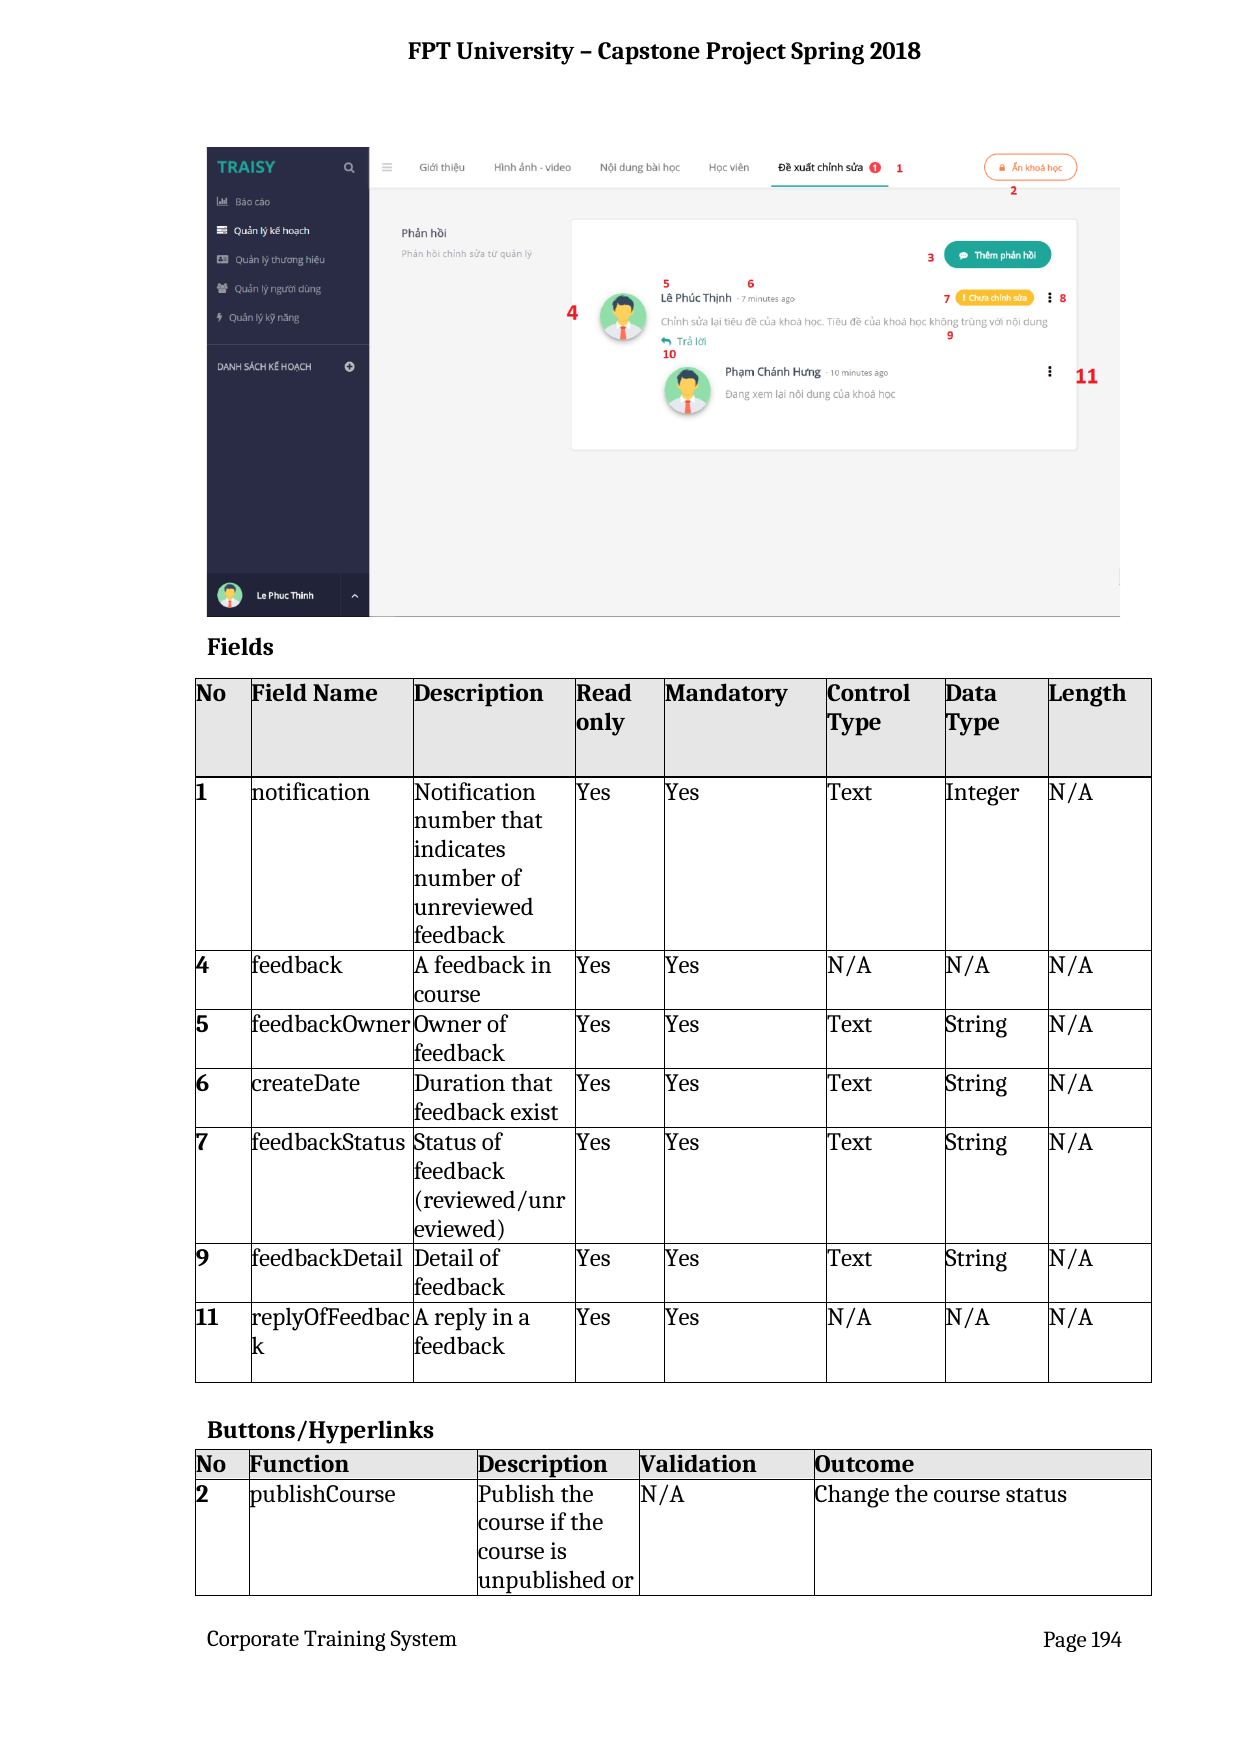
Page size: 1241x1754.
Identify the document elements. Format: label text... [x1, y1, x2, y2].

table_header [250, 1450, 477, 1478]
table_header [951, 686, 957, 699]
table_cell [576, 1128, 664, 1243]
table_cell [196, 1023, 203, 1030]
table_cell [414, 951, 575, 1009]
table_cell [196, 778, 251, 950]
picture [206, 147, 1121, 617]
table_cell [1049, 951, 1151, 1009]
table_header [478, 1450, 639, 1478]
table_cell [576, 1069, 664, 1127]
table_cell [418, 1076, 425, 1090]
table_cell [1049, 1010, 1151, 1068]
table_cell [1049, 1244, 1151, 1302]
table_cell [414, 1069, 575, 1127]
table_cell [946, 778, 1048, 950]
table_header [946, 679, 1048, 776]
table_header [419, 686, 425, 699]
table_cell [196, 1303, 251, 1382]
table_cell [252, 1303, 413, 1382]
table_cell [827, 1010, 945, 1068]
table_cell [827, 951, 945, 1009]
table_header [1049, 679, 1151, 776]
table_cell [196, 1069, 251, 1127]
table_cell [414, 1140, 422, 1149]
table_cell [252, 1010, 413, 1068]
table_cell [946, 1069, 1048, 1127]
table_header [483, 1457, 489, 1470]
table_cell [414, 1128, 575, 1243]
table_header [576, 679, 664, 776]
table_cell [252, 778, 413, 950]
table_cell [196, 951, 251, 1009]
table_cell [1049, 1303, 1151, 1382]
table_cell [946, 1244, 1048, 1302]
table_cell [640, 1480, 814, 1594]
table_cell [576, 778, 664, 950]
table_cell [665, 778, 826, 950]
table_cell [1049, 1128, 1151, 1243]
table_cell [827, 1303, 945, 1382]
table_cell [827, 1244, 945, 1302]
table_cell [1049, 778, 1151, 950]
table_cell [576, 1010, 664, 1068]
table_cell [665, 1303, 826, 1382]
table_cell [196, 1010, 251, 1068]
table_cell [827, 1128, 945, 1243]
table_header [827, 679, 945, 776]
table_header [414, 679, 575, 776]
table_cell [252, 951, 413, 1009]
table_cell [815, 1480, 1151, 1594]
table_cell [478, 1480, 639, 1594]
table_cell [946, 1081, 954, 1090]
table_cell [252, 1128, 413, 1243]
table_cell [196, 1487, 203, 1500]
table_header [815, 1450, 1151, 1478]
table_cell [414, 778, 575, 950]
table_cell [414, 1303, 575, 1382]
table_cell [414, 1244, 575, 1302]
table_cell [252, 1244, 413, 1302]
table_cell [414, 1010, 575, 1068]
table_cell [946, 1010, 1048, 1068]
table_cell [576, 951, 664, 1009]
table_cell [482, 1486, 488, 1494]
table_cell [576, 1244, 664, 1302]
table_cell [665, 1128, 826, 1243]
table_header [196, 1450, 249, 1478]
text Fields [207, 633, 1122, 662]
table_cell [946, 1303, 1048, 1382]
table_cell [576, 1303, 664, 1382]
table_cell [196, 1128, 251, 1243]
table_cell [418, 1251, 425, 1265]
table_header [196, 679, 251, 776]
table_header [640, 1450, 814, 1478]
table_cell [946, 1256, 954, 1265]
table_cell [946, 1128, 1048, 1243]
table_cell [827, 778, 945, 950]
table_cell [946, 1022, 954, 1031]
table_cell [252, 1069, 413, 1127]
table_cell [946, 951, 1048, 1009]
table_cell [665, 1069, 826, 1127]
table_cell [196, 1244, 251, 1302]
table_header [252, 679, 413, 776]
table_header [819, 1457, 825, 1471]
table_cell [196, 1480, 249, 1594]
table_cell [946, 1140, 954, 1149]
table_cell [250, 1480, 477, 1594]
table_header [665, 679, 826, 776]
text Buttons/Hyperlinks [207, 1416, 1122, 1444]
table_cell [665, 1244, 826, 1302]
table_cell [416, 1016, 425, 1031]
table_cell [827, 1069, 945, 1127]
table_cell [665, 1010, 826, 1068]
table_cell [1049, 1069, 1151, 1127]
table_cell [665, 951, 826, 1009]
